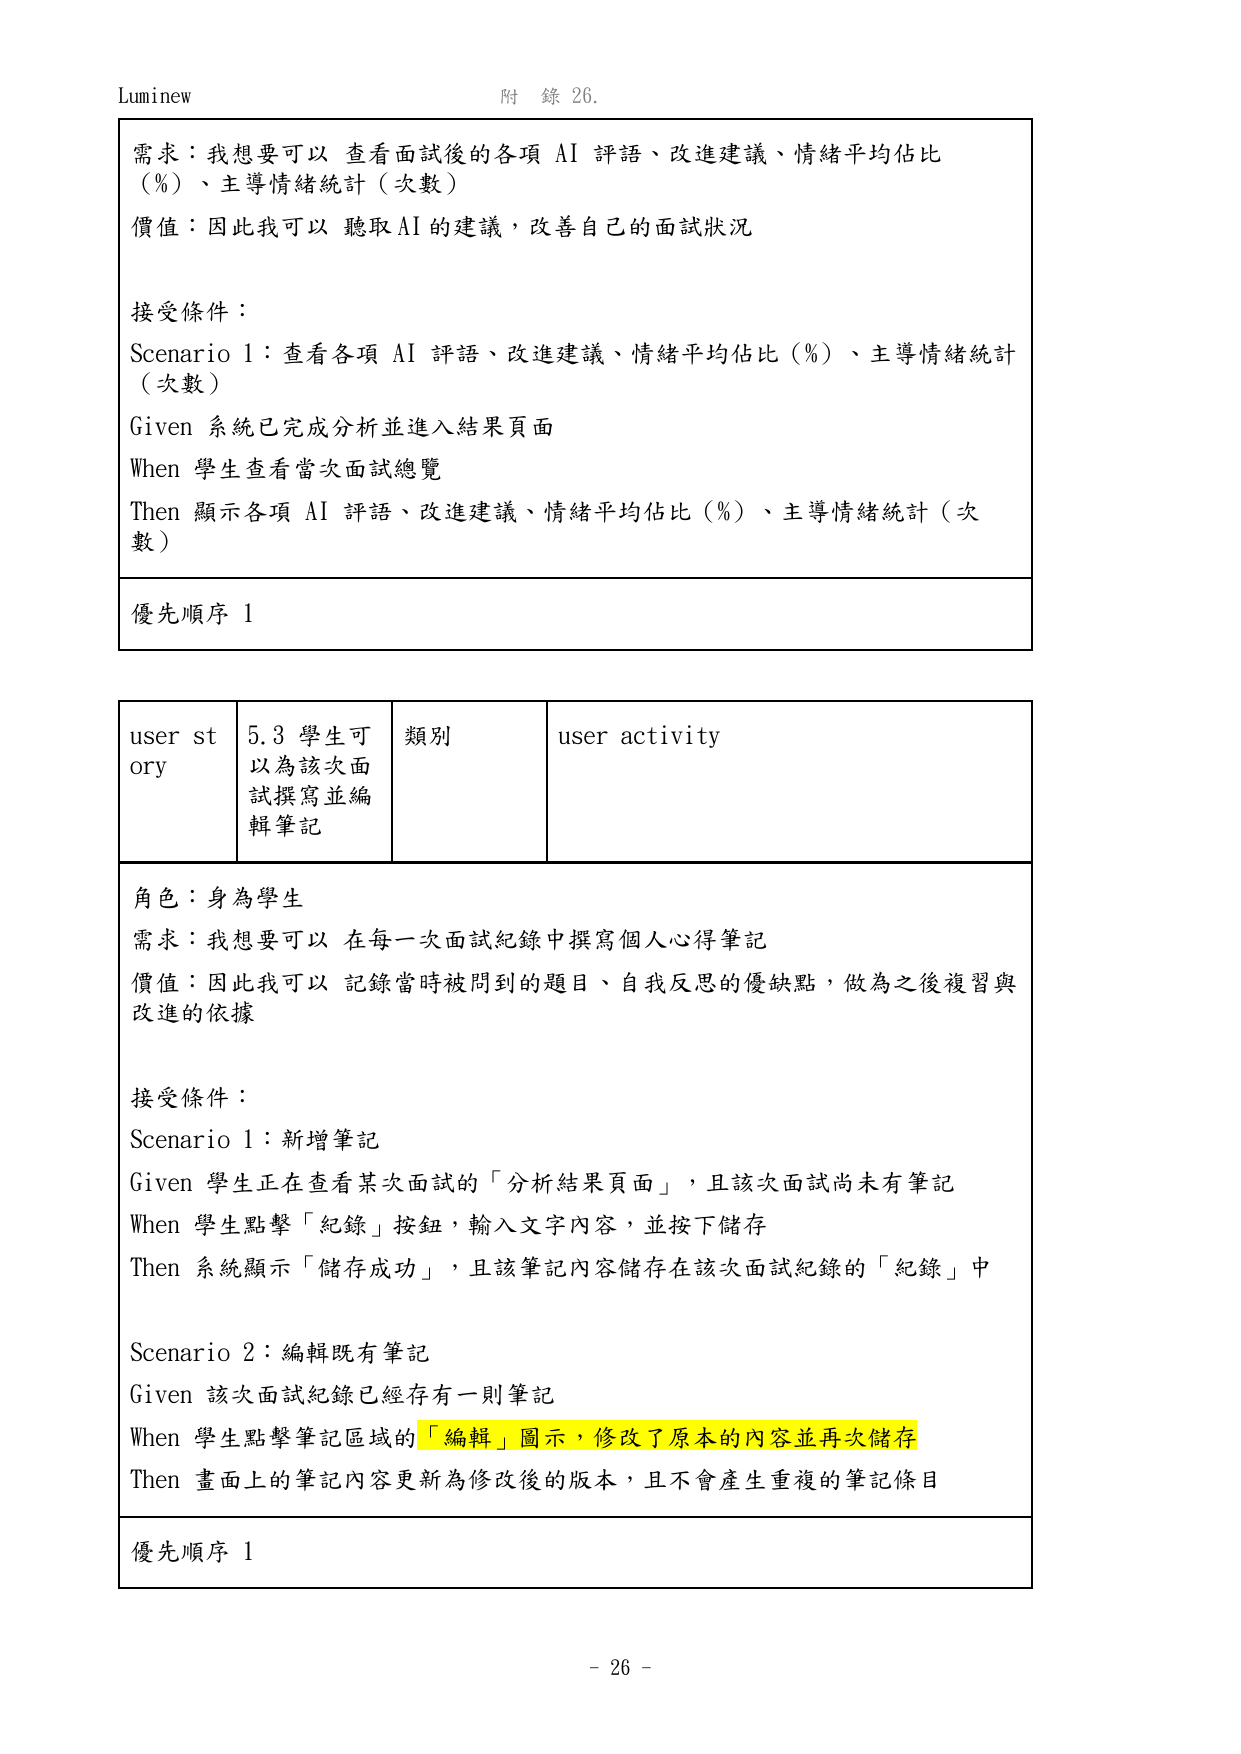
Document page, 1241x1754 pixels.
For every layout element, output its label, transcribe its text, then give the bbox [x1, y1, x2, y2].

table_header user story [120, 702, 236, 861]
table_cell 角色：身為學生 需求：我想要可以 在每一次面試紀錄中撰寫個人心得筆記 價值：因此我可以 記錄當時被問到的題目、自我反思的優缺點，做為之後複習與改進的依據 接受條件： Scenario 1：新增筆記 Given 學生正在查看某次面試的「分析結果頁面」，且該次面試尚未有筆記 When 學生點擊「紀錄」按鈕，輸入文字內容，並按下儲存 Then 系統顯示「儲存成功」，且該筆記內容儲存在該次面試紀錄的「紀錄」中 Scenario 2：編輯既有筆記 Given 該次面試紀錄已經存有一則筆記 When 學生點擊筆記區域的「編輯」圖示，修改了原本的內容並再次儲存 Then 畫面上的筆記內容更新為修改後的版本，且不會產生重複的筆記條目 [120, 864, 1031, 1516]
table_cell 優先順序 1 [120, 579, 1031, 649]
table_cell 優先順序 1 [120, 1518, 1031, 1587]
table_header 類別 [393, 702, 546, 861]
table_header user activity [548, 702, 1031, 861]
table_header 5.3 學生可以為該次面試撰寫並編輯筆記 [238, 702, 391, 861]
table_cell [120, 120, 1031, 577]
